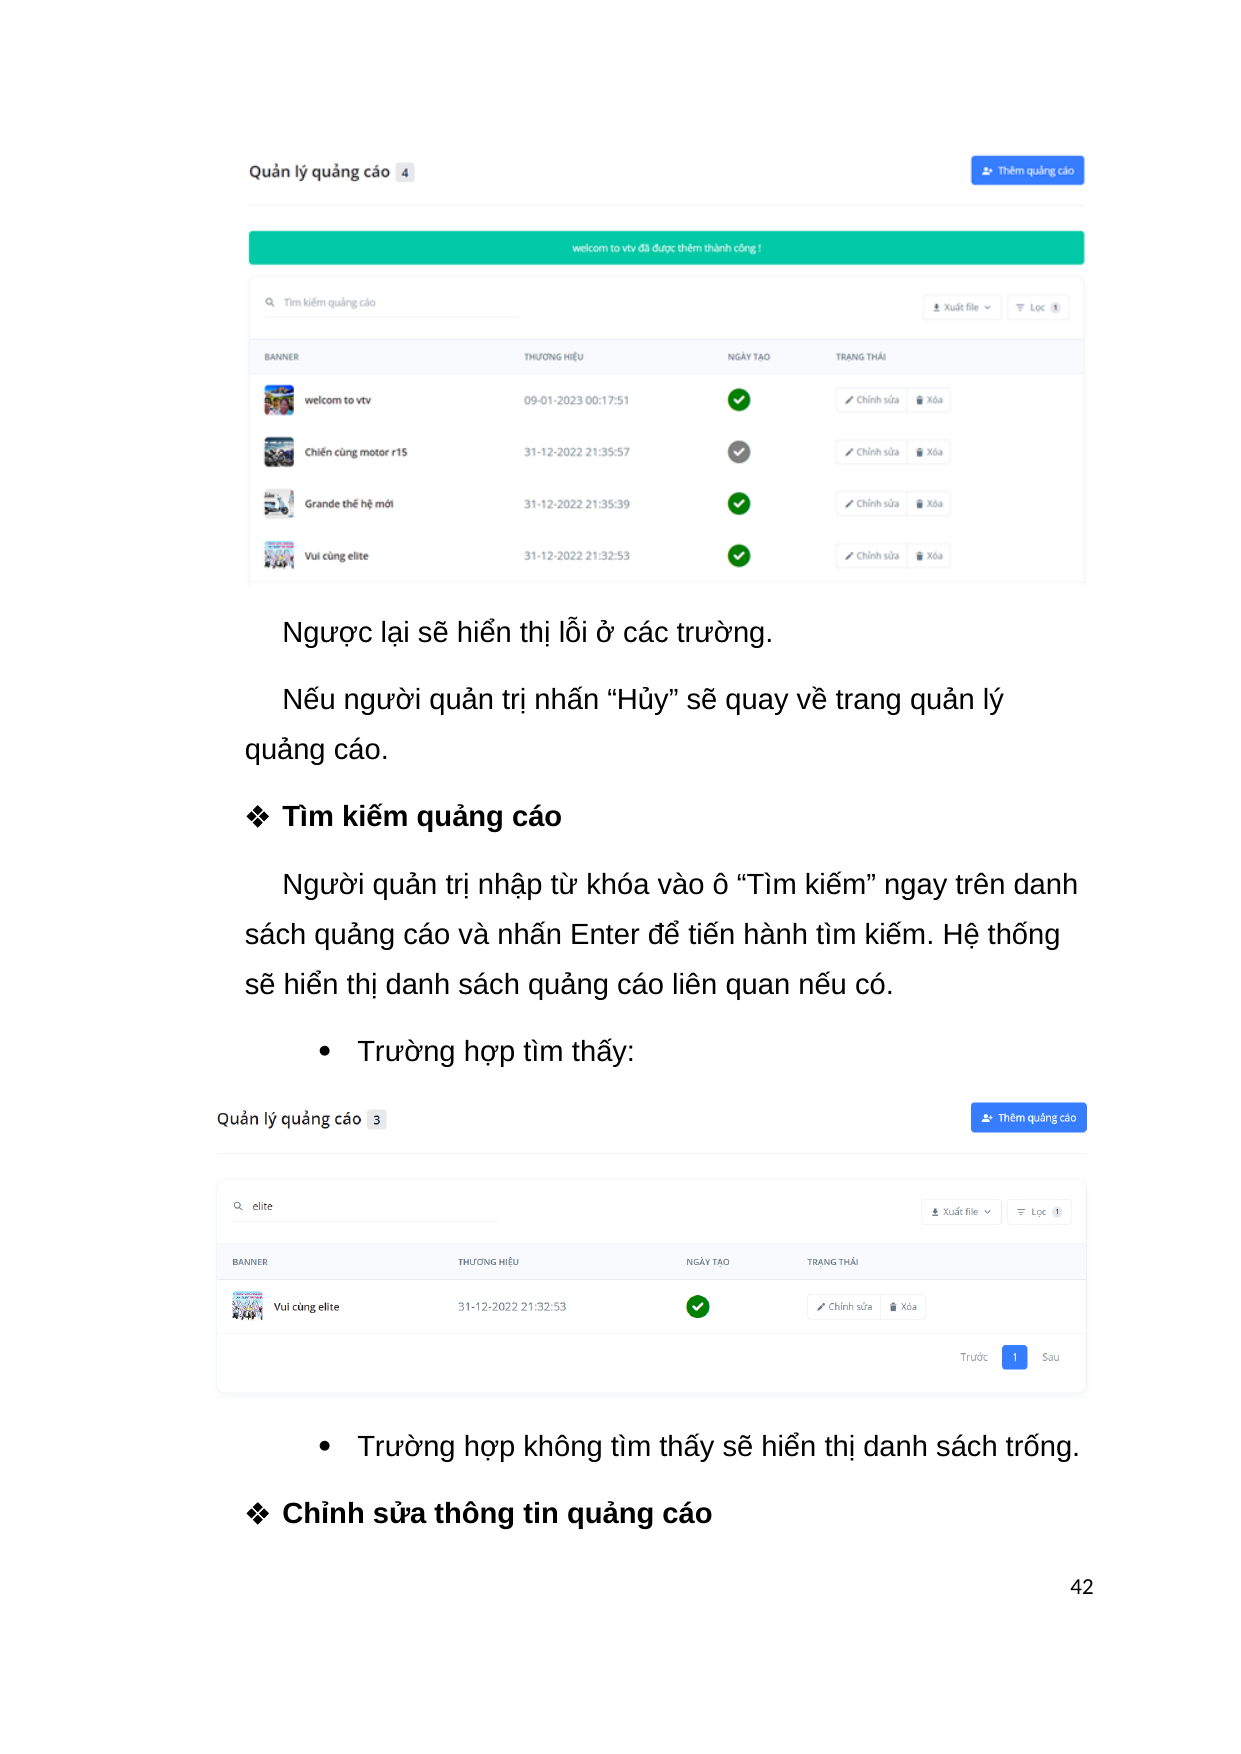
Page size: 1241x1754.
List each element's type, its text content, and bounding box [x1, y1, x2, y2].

picture [244, 147, 1091, 585]
list Ngược lại sẽ hiển thị lỗi ở các trường. [244, 615, 1093, 649]
picture [207, 1101, 1094, 1399]
list Chỉnh sửa thông tin quảng cáo [244, 1496, 1093, 1530]
list Nếu người quản trị nhấn “Hủy” sẽ quay về trang quản lý quảng cáo. [244, 682, 1093, 766]
text Người quản trị nhập từ khóa vào ô “Tìm kiếm” ngay trên danh sách quảng cáo và nhấn Enter để tiến hành tìm kiếm. Hệ thống sẽ hiển thị danh sách quảng cáo liên quan nếu có. [244, 867, 1093, 1001]
list Trường hợp tìm thấy: [319, 1034, 1093, 1068]
list Tìm kiếm quảng cáo [244, 799, 1093, 833]
list Trường hợp không tìm thấy sẽ hiển thị danh sách trống. [319, 1429, 1093, 1463]
